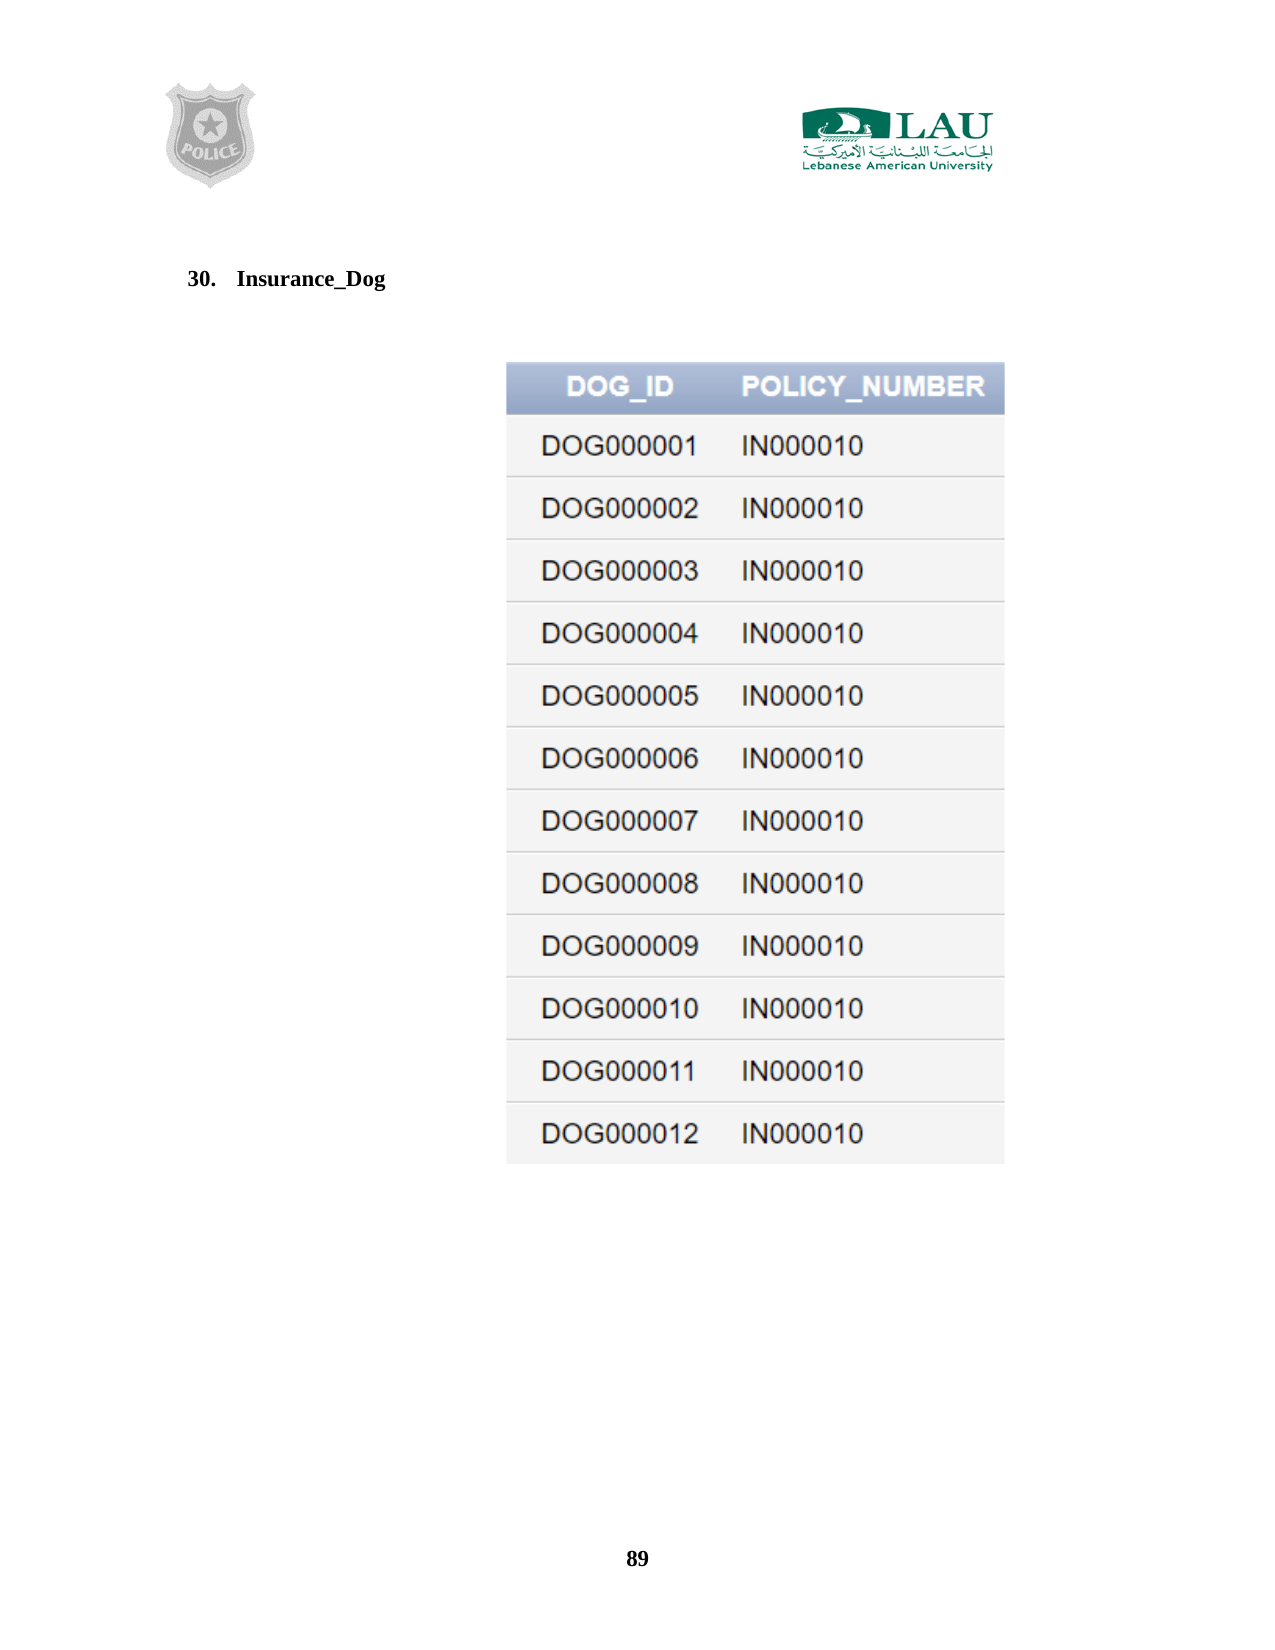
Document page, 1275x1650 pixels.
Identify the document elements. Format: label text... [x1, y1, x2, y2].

picture [506, 362, 1005, 1164]
picture [778, 87, 1026, 192]
picture [150, 75, 272, 192]
subtitle Insurance_Dog [187, 265, 1125, 291]
